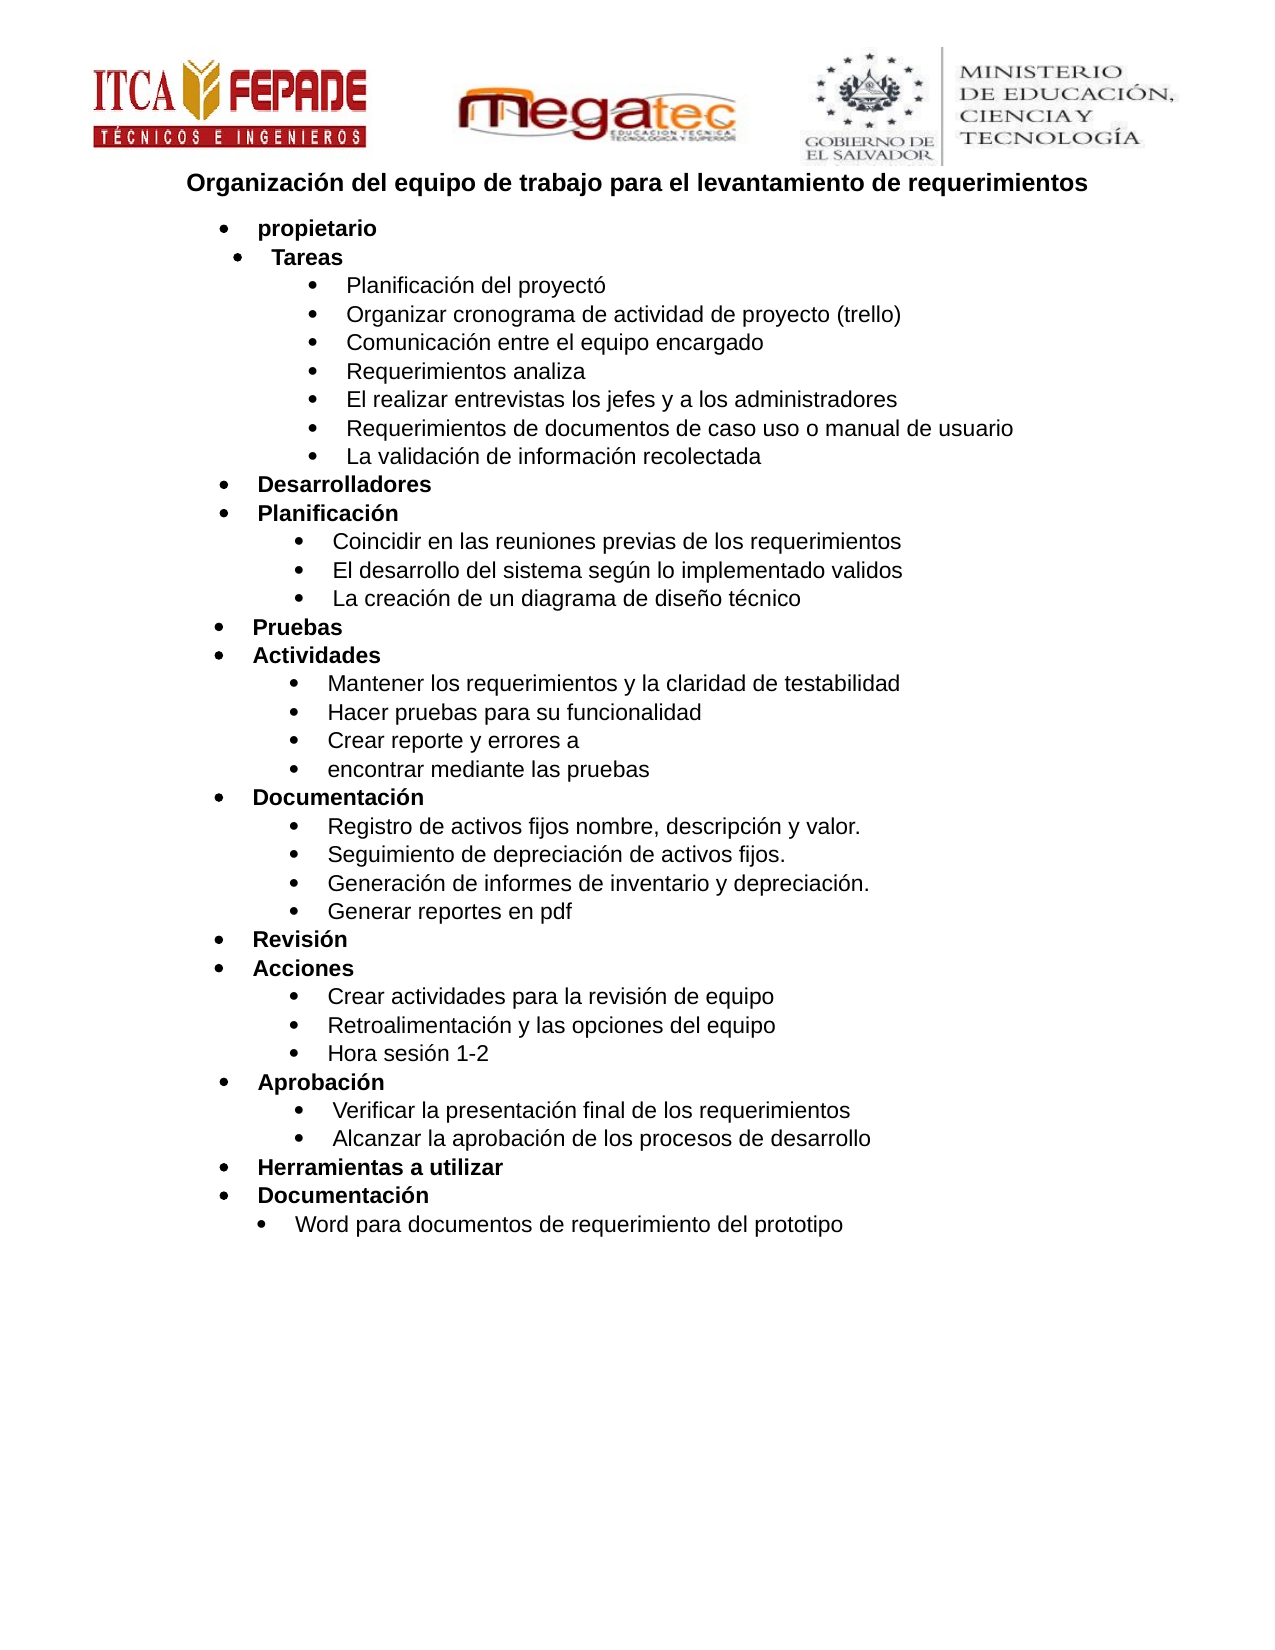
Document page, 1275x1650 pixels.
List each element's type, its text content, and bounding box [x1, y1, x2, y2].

list Documentación [220, 1182, 1098, 1209]
picture [89, 46, 373, 159]
picture [452, 65, 749, 148]
list El realizar entrevistas los jefes y a los administradores [308, 386, 1098, 412]
list Requerimientos de documentos de caso uso o manual de usuario [308, 414, 1098, 441]
list Aprobación [220, 1068, 1098, 1095]
list Desarrolladores [220, 471, 1098, 498]
list Pruebas [215, 613, 1098, 640]
list Crear reporte y errores a [290, 727, 1098, 754]
list Revisión [215, 926, 1098, 953]
list Mantener los requerimientos y la claridad de testabilidad [290, 670, 1098, 697]
list Planificación del proyectó [308, 272, 1098, 299]
list Herramientas a utilizar [220, 1154, 1098, 1180]
list La validación de información recolectada [308, 443, 1098, 469]
list Alcanzar la aprobación de los procesos de desarrollo [295, 1125, 1098, 1152]
list La creación de un diagrama de diseño técnico [295, 585, 1098, 611]
list Generación de informes de inventario y depreciación. [290, 869, 1098, 896]
list Requerimientos analiza [308, 358, 1098, 384]
list propietario [220, 215, 1098, 242]
picture [800, 47, 1186, 166]
list Hacer pruebas para su funcionalidad [290, 699, 1098, 725]
list Documentación [215, 784, 1098, 811]
list Hora sesión 1-2 [290, 1040, 1098, 1066]
list El desarrollo del sistema según lo implementado validos [295, 557, 1098, 583]
list Word para documentos de requerimiento del prototipo [257, 1211, 1098, 1237]
list Organizar cronograma de actividad de proyecto (trello) [308, 301, 1098, 327]
list Acciones [215, 955, 1098, 981]
text Organización del equipo de trabajo para el levantamiento de requerimientos [177, 148, 1098, 196]
list encontrar mediante las pruebas [290, 756, 1098, 782]
list Retroalimentación y las opciones del equipo [290, 1012, 1098, 1038]
list Coincidir en las reuniones previas de los requerimientos [295, 528, 1098, 554]
list Crear actividades para la revisión de equipo [290, 983, 1098, 1009]
list Seguimiento de depreciación de activos fijos. [290, 841, 1098, 867]
list Verificar la presentación final de los requerimientos [295, 1097, 1098, 1123]
list Comunicación entre el equipo encargado [308, 329, 1098, 356]
list Registro de activos fijos nombre, descripción y valor. [290, 813, 1098, 839]
list Generar reportes en pdf [290, 898, 1098, 924]
list Tareas [233, 244, 1098, 270]
list Planificación [220, 500, 1098, 526]
list Actividades [215, 642, 1098, 668]
